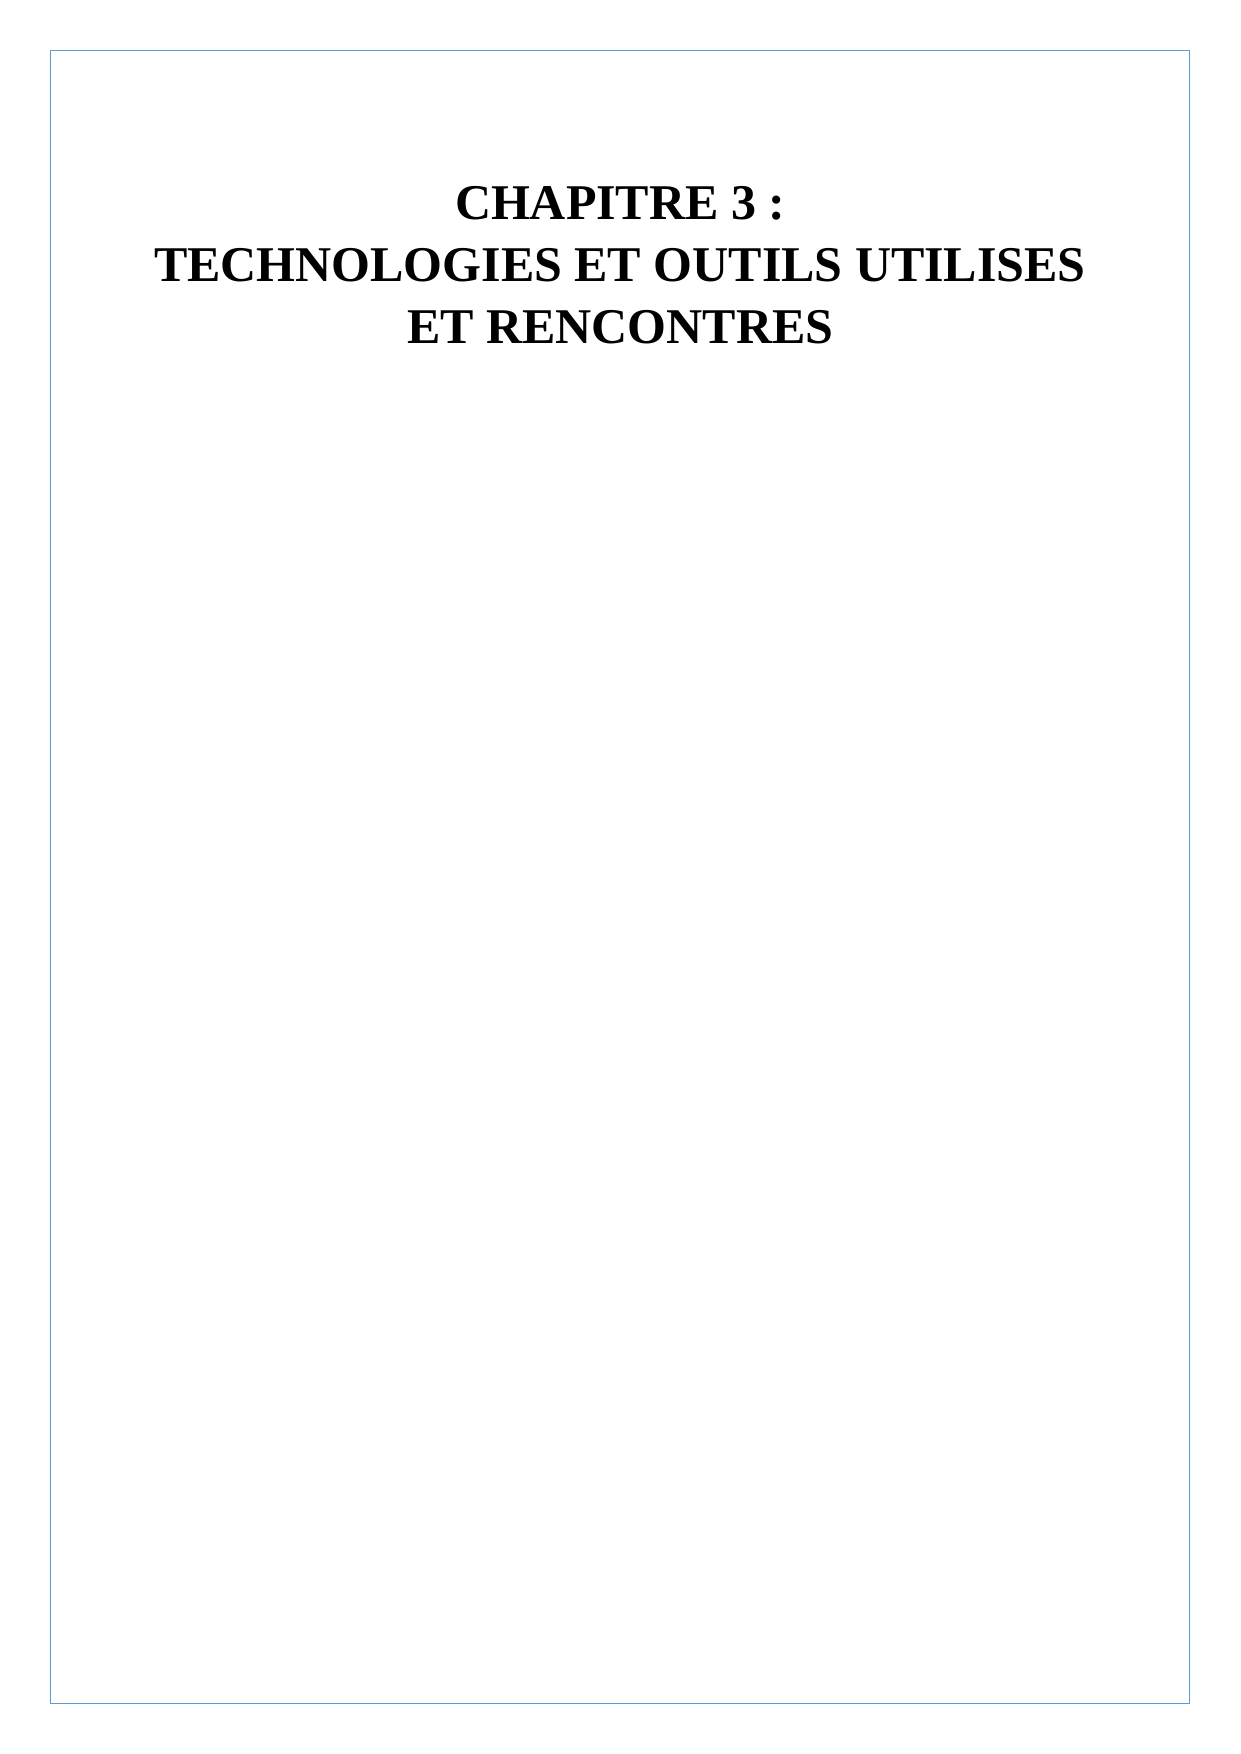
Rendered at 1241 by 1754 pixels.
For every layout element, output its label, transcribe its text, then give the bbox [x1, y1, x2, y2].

subtitle CHAPITRE 3 : TECHNOLOGIES ET OUTILS UTILISES ET RENCONTRES [148, 173, 1093, 354]
